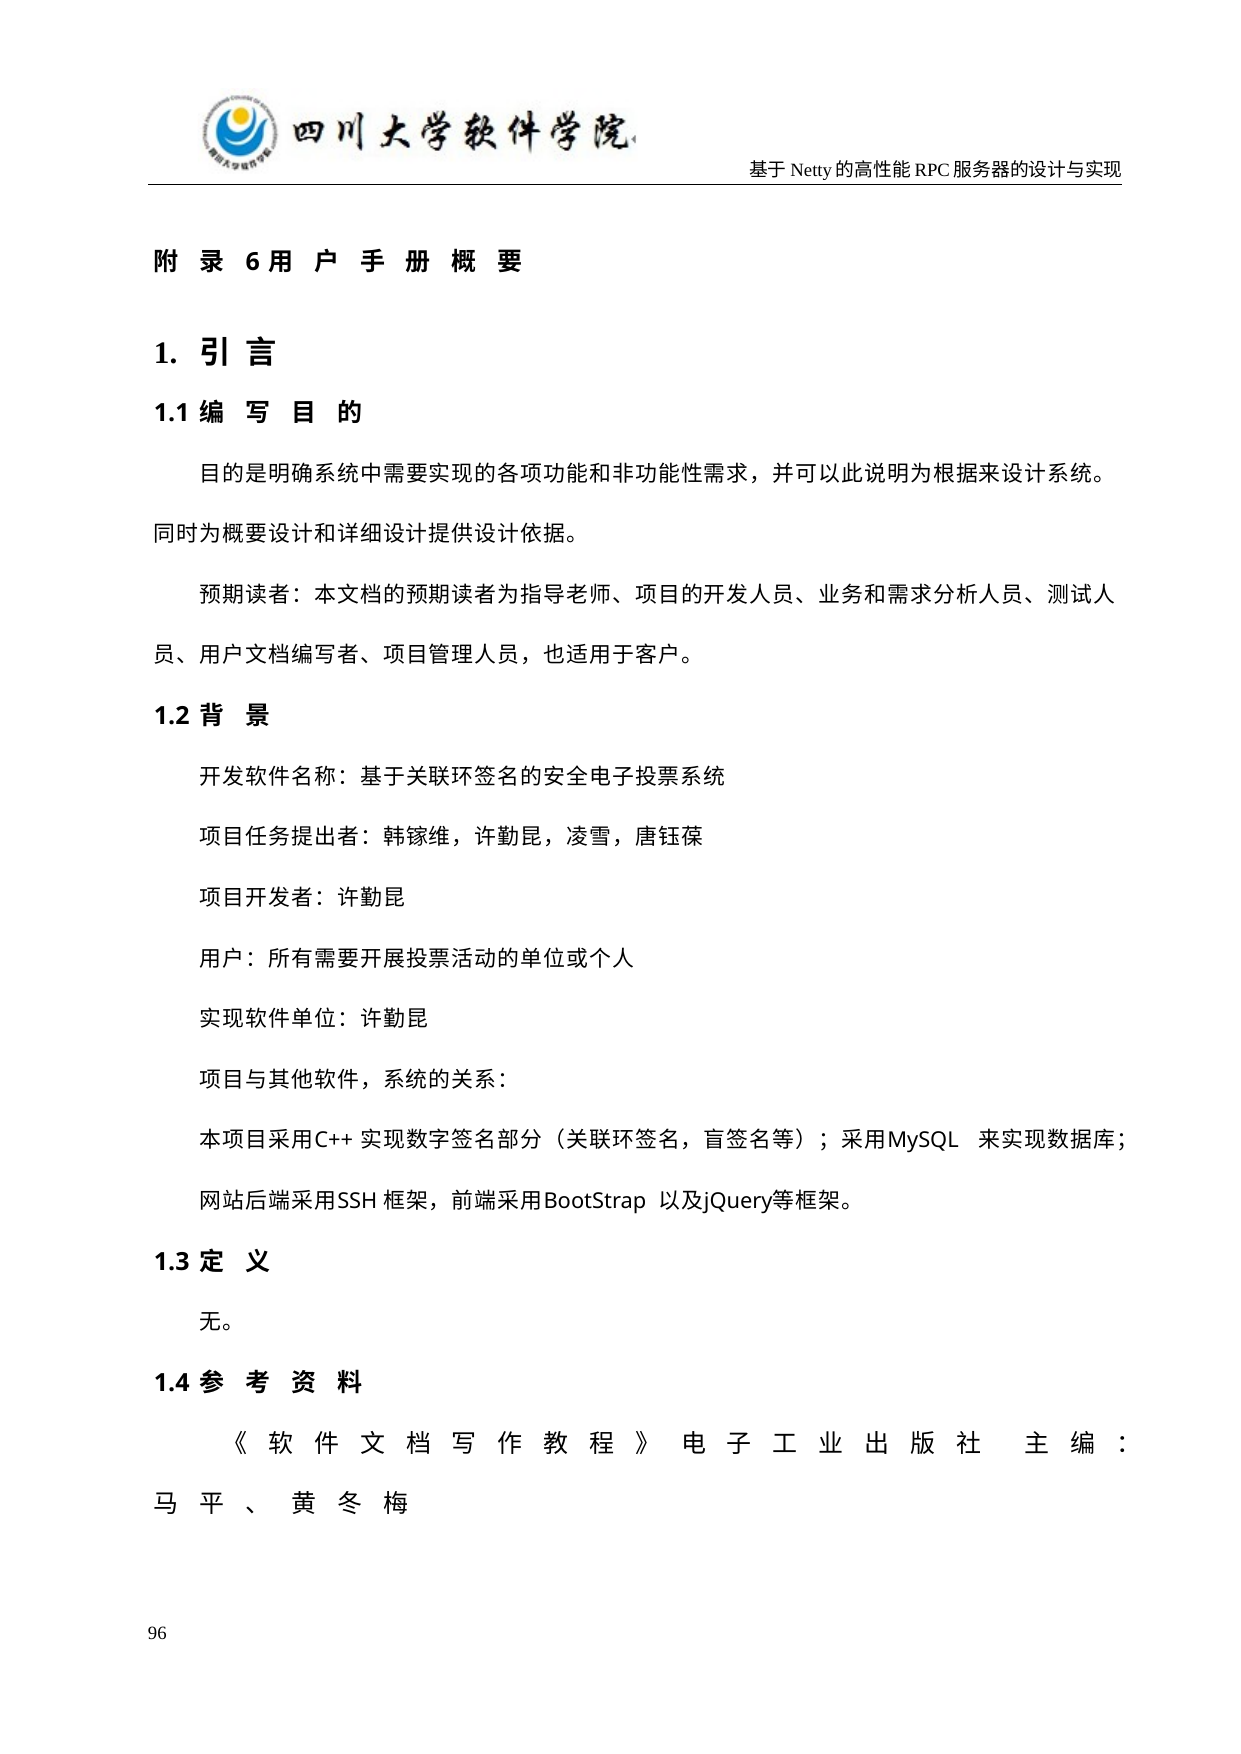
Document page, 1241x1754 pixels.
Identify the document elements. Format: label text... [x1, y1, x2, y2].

picture [197, 88, 639, 177]
text 1.2背景 [154, 683, 1116, 744]
text 预期读者：本文档的预期读者为指导老师、项目的开发人员、业务和需求分析人员、测试人员、用户文档编写者、项目管理人员，也适用于客户。 [154, 562, 1116, 683]
text 实现软件单位：许勤昆 [154, 987, 1116, 1047]
subtitle 附录6 用户手册概要 [154, 229, 1116, 289]
text 开发软件名称：基于关联环签名的安全电子投票系统 [154, 744, 1116, 805]
subtitle 1.引言 [154, 320, 1116, 380]
text 用户：所有需要开展投票活动的单位或个人 [154, 926, 1116, 987]
text 网站后端采用SSH框架，前端采用BootStrap以及jQuery等框架。 [154, 1168, 1116, 1229]
text 1.3定义 [154, 1229, 1116, 1290]
text 1.4参考资料 [154, 1350, 1116, 1411]
text 目的是明确系统中需要实现的各项功能和非功能性需求，并可以此说明为根据来设计系统。同时为概要设计和详细设计提供设计依据。 [154, 441, 1116, 562]
text 无。 [154, 1290, 1116, 1350]
text 项目与其他软件，系统的关系： [154, 1047, 1116, 1108]
text 《软件文档写作教程》电子工业出版社 主编：马平、黄冬梅 [154, 1411, 1116, 1532]
text 本项目采用C++实现数字签名部分（关联环签名，盲签名等）；采用MySQL来实现数据库； [154, 1108, 1116, 1168]
text 1.1编写目的 [154, 380, 1116, 441]
text 项目任务提出者：韩镓维，许勤昆，凌雪，唐钰葆 [154, 805, 1116, 865]
text 项目开发者：许勤昆 [154, 865, 1116, 926]
